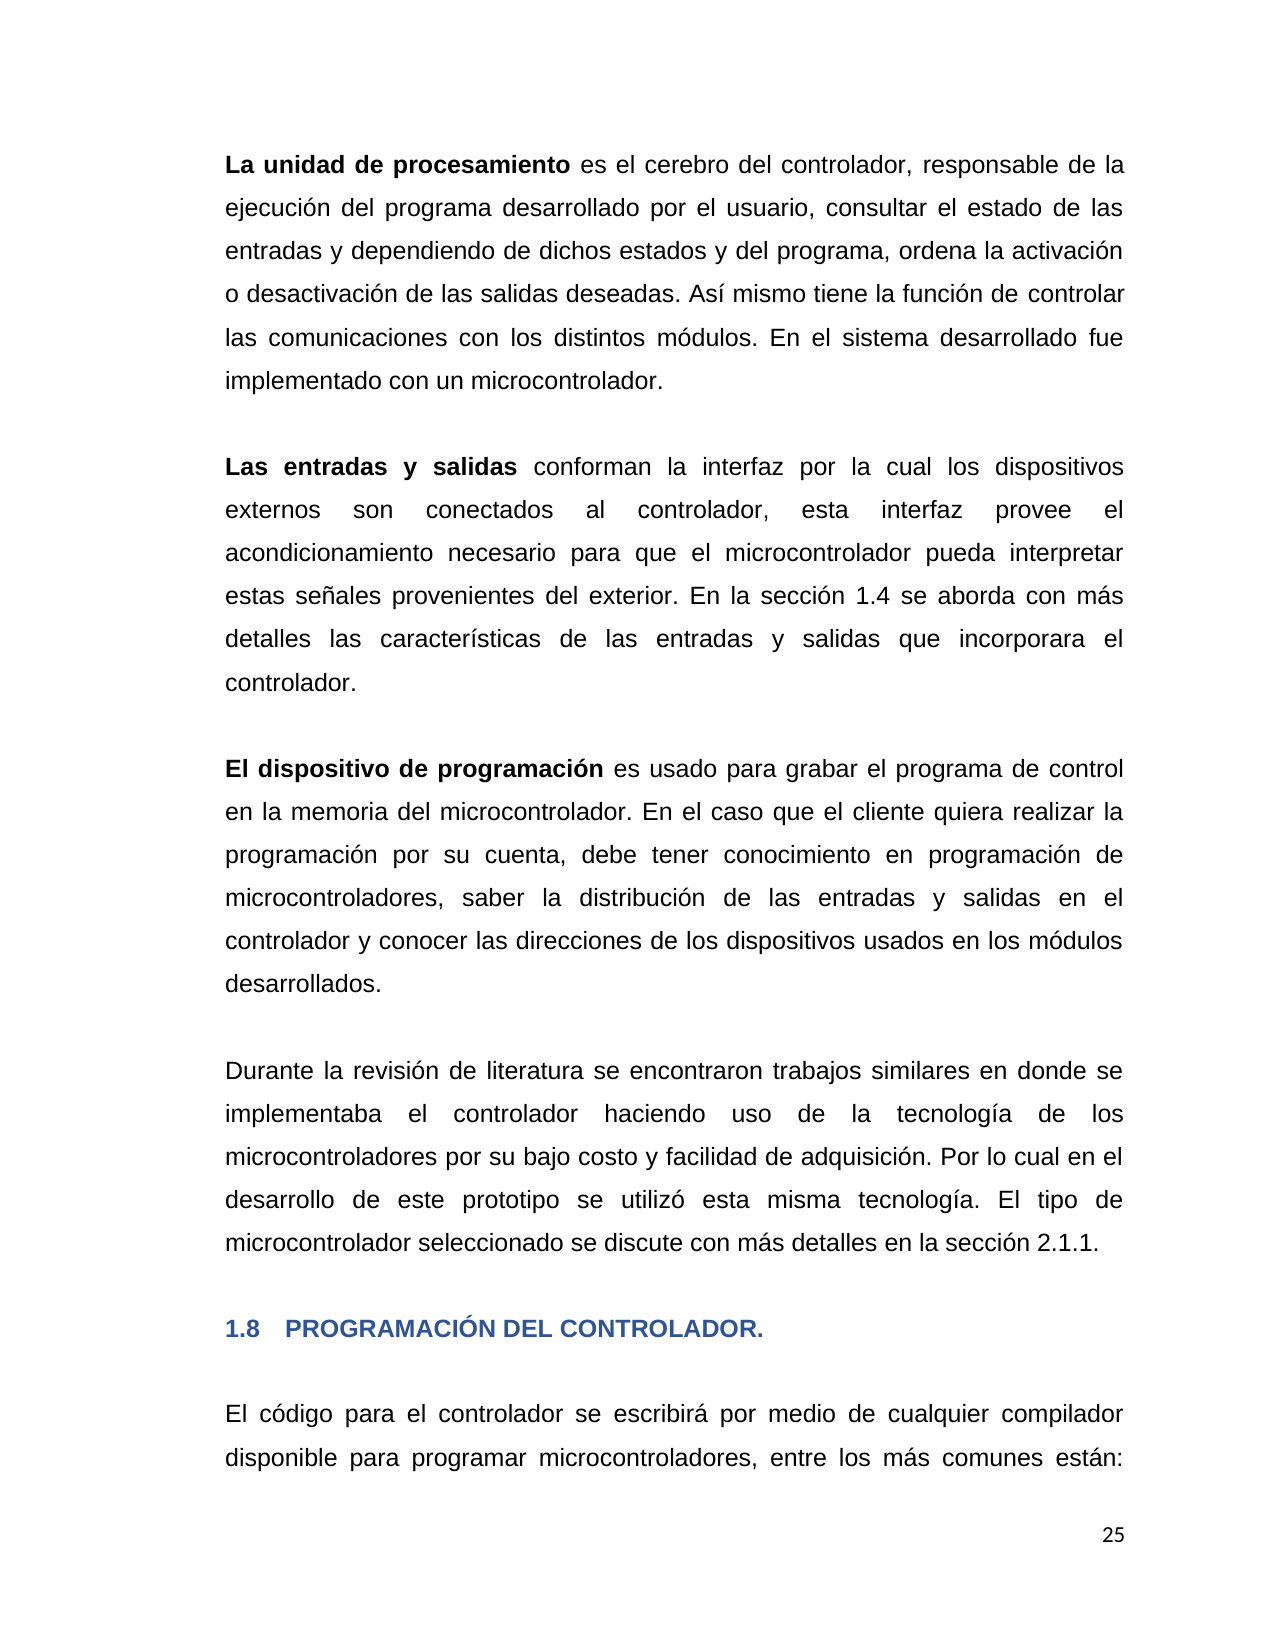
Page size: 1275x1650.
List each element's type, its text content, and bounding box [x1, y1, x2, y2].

text El dispositivo de programación es usado para grabar el programa de control en la memoria del microcontrolador. En el caso que el cliente quiera realizar la programación por su cuenta, debe tener conocimiento en programación de microcontroladores, saber la distribución de las entradas y salidas en el controlador y conocer las direcciones de los dispositivos usados en los módulos desarrollados. [225, 754, 1125, 998]
text Durante la revisión de literatura se encontraron trabajos similares en donde se implementaba el controlador haciendo uso de la tecnología de los microcontroladores por su bajo costo y facilidad de adquisición. Por lo cual en el desarrollo de este prototipo se utilizó esta misma tecnología. El tipo de microcontrolador seleccionado se discute con más detalles en la sección 2.1.1. [225, 1056, 1125, 1257]
subtitle PROGRAMACIÓN DEL CONTROLADOR. [225, 1314, 1125, 1343]
text Las entradas y salidas conforman la interfaz por la cual los dispositivos externos son conectados al controlador, esta interfaz provee el acondicionamiento necesario para que el microcontrolador pueda interpretar estas señales provenientes del exterior. En la sección 1.4 se aborda con más detalles las características de las entradas y salidas que incorporara el controlador. [225, 452, 1125, 696]
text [225, 1399, 1125, 1471]
text La unidad de procesamiento es el cerebro del controlador, responsable de la ejecución del programa desarrollado por el usuario, consultar el estado de las entradas y dependiendo de dichos estados y del programa, ordena la activación o desactivación de las salidas deseadas. Así mismo tiene la función de controlar las comunicaciones con los distintos módulos. En el sistema desarrollado fue implementado con un microcontrolador. [225, 150, 1125, 394]
